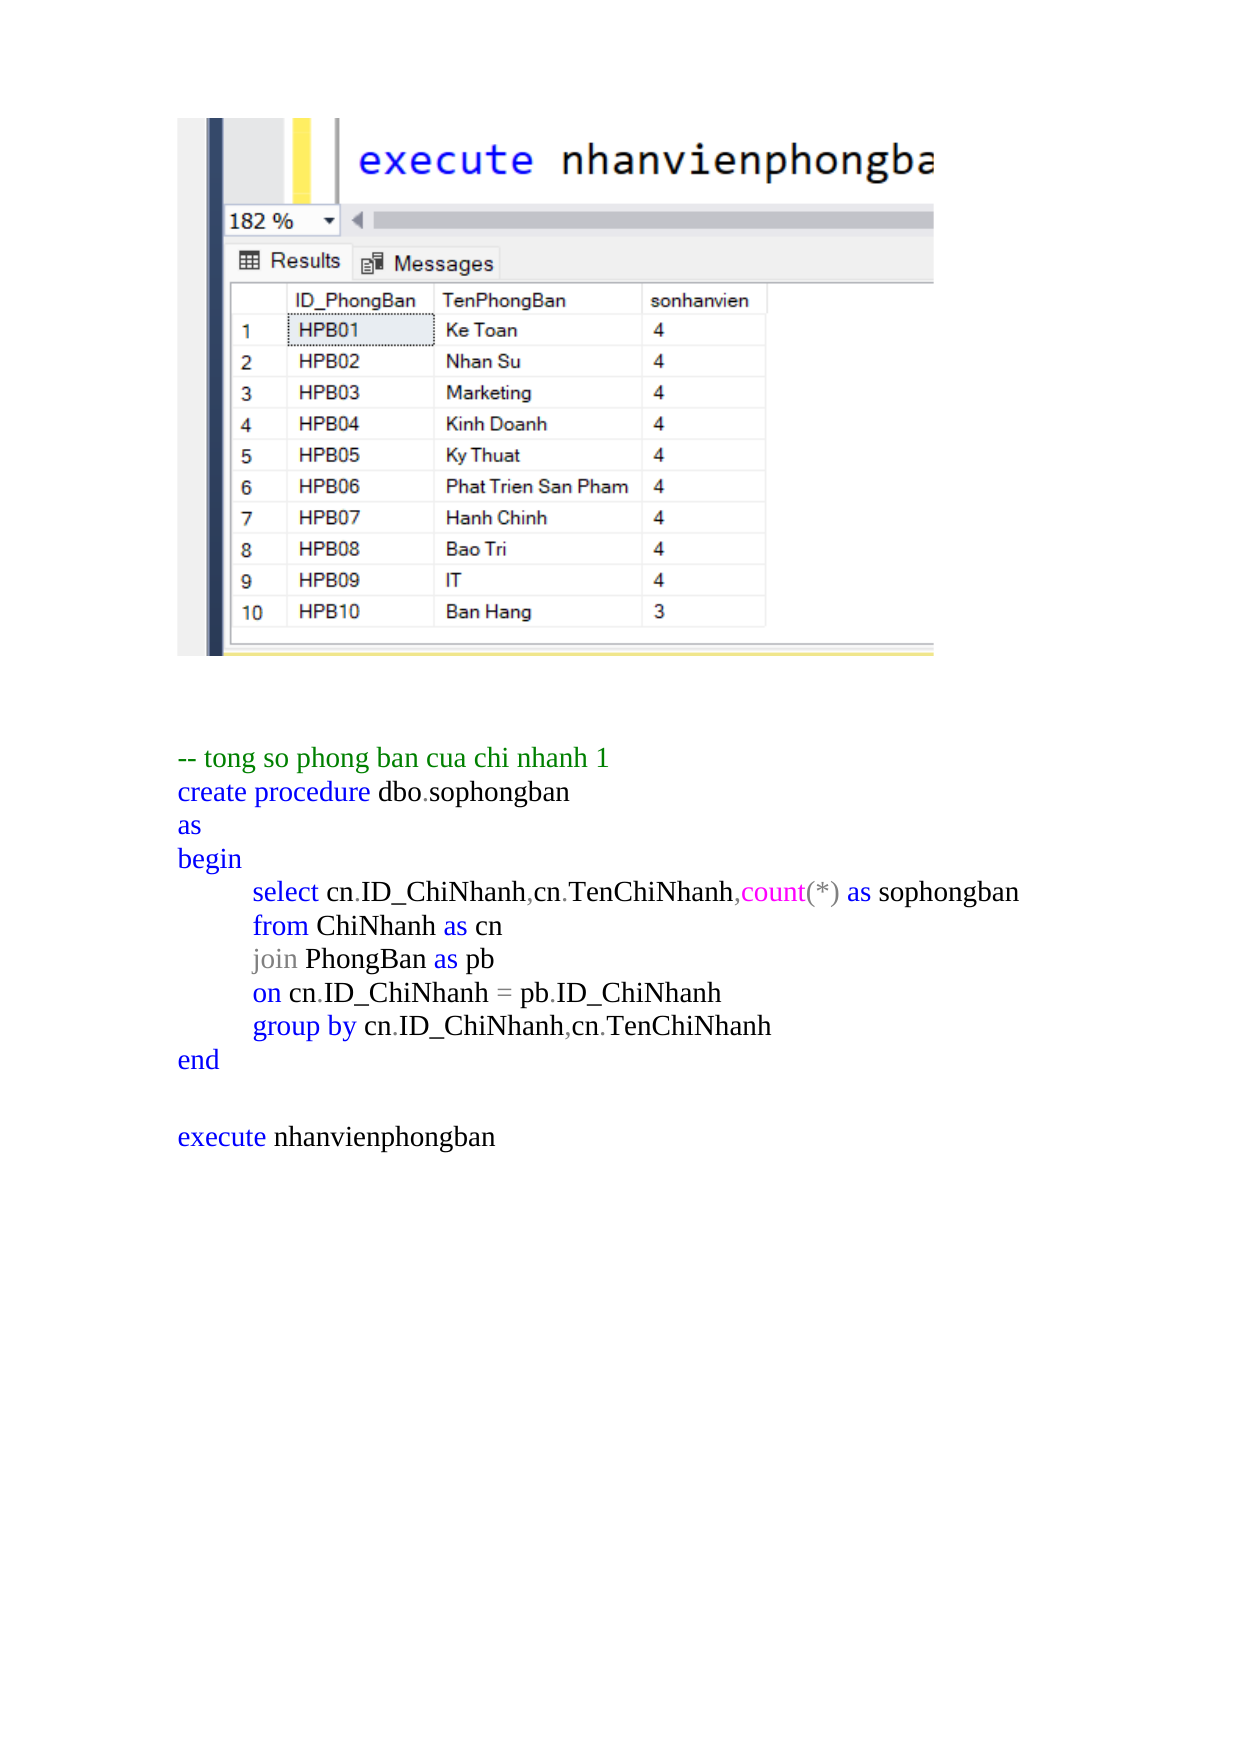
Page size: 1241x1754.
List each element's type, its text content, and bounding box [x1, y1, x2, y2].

text execute nhanvienphongban [177, 1119, 1122, 1153]
text on cn.ID_ChiNhanh = pb.ID_ChiNhanh [177, 975, 1122, 1008]
text create procedure dbo.sophongban [177, 774, 1122, 807]
text -- tong so phong ban cua chi nhanh 1 [177, 740, 1122, 774]
text select cn.ID_ChiNhanh,cn.TenChiNhanh,count(*) as sophongban [177, 874, 1122, 908]
picture [177, 118, 934, 656]
text from ChiNhanh as cn [177, 908, 1122, 941]
text group by cn.ID_ChiNhanh,cn.TenChiNhanh [177, 1008, 1122, 1042]
text as [177, 807, 1122, 841]
text end [177, 1042, 1122, 1076]
text join PhongBan as pb [177, 941, 1122, 975]
text begin [177, 841, 1122, 874]
